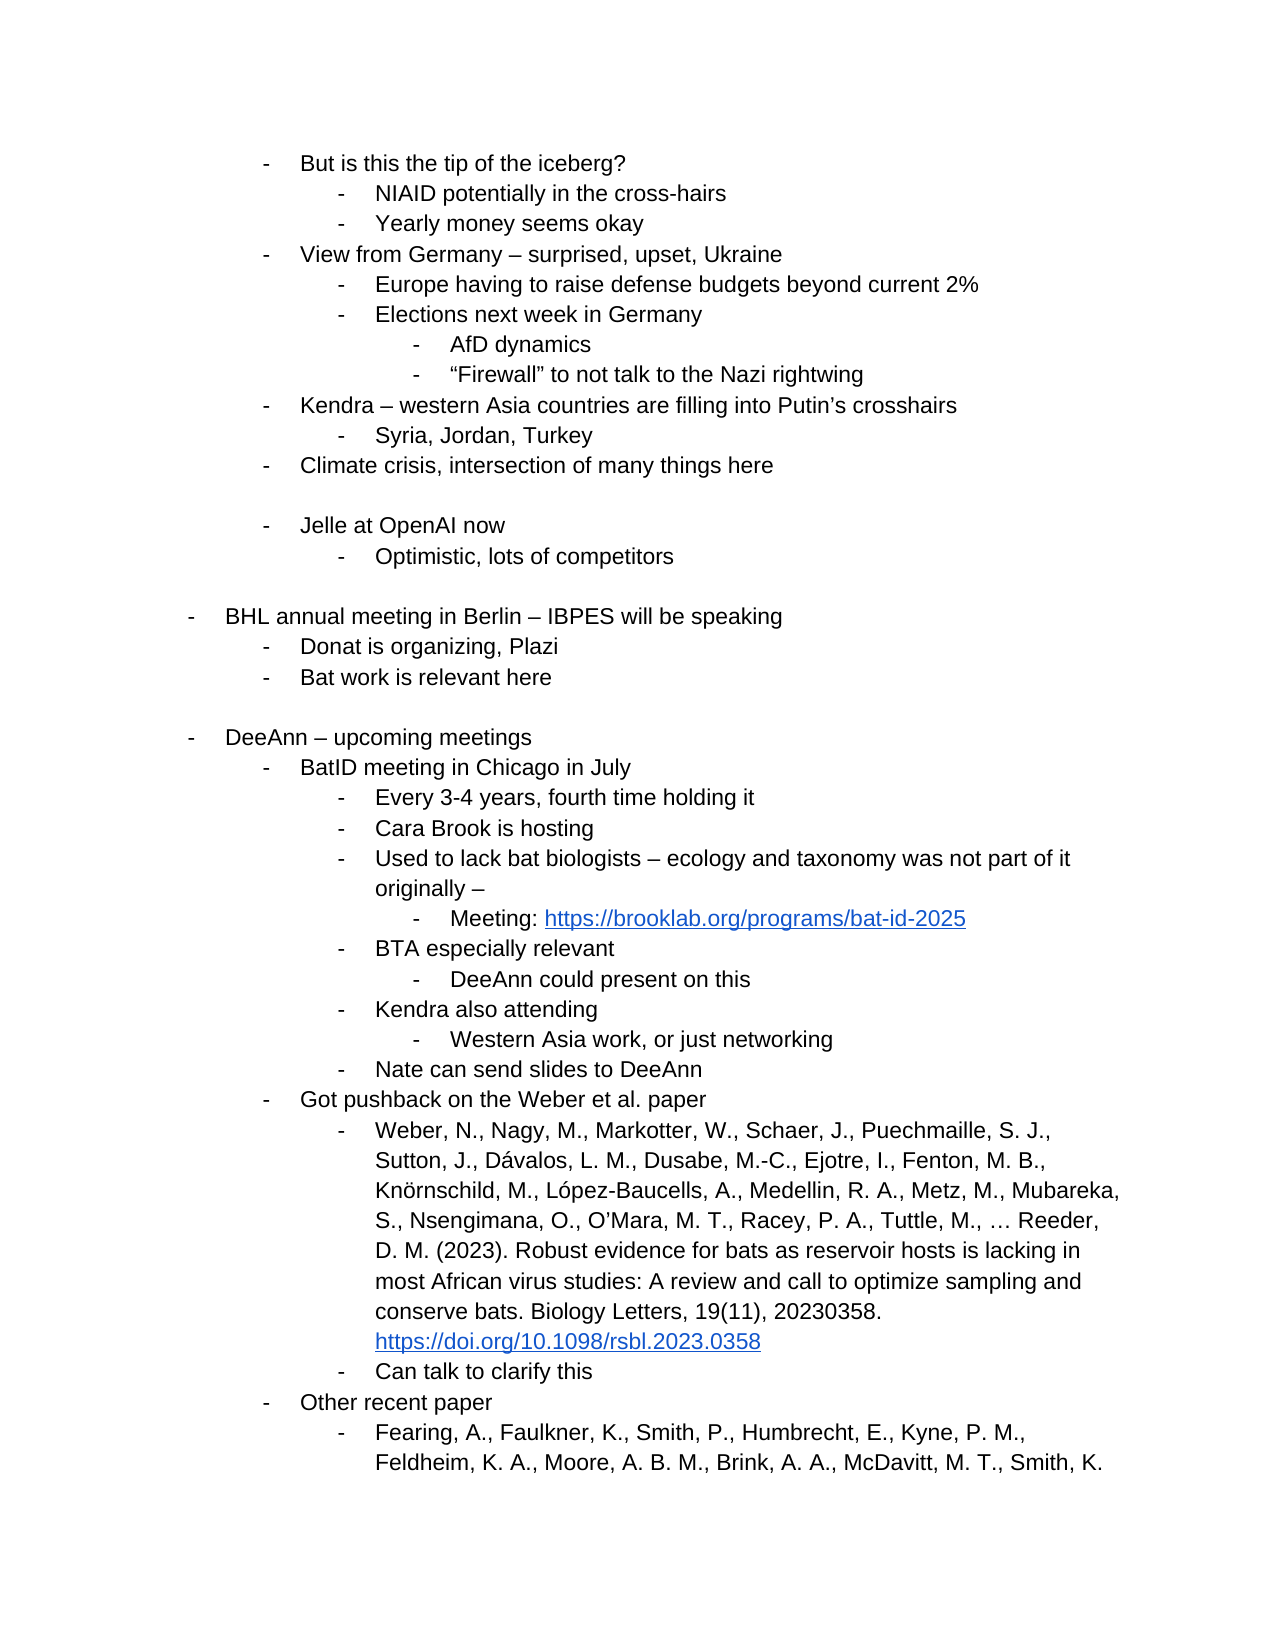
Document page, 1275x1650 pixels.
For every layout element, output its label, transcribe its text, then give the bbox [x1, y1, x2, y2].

list Got pushback on the Weber et al. paper [262, 1086, 1125, 1113]
list Every 3-4 years, fourth time holding it [337, 784, 1125, 811]
list Yearly money seems okay [337, 210, 1125, 237]
list Cara Brook is hosting [337, 814, 1125, 841]
list Jelle at OpenAI now [262, 512, 1125, 539]
list Weber, N., Nagy, M., Markotter, W., Schaer, J., Puechmaille, S. J., Sutton, J., Dávalos, L. M., Dusabe, M.-C., Ejotre, I., Fenton, M. B., Knörnschild, M., López-Baucells, A., Medellin, R. A., Metz, M., Mubareka, S., Nsengimana, O., O’Mara, M. T., Racey, P. A., Tuttle, M., … Reeder, D. M. (2023). Robust evidence for bats as reservoir hosts is lacking in most African virus studies: A review and call to optimize sampling and conserve bats. Biology Letters, 19(11), 20230358. https://doi.org/10.1098/rsbl.2023.0358 [337, 1117, 1125, 1354]
list Nate can send slides to DeeAnn [337, 1056, 1125, 1083]
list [337, 1419, 1125, 1475]
list AfD dynamics [412, 331, 1125, 358]
list Other recent paper [262, 1388, 1125, 1415]
list Syria, Jordan, Turkey [337, 422, 1125, 448]
list But is this the tip of the iceberg? [262, 150, 1125, 176]
list BatID meeting in Chicago in July [262, 754, 1125, 781]
list Used to lack bat biologists – ecology and taxonomy was not part of it originally – [337, 845, 1125, 901]
list Climate crisis, intersection of many things here [262, 452, 1125, 478]
list DeeAnn – upcoming meetings [187, 724, 1125, 750]
list Donat is organizing, Plazi [262, 633, 1125, 660]
list DeeAnn could present on this [412, 966, 1125, 992]
list BTA especially relevant [337, 935, 1125, 962]
list Elections next week in Germany [337, 301, 1125, 327]
list “Firewall” to not talk to the Nazi rightwing [412, 361, 1125, 388]
list Kendra also attending [337, 996, 1125, 1022]
list Europe having to raise defense budgets beyond current 2% [337, 271, 1125, 297]
list Western Asia work, or just networking [412, 1026, 1125, 1052]
list View from Germany – surprised, upset, Ukraine [262, 241, 1125, 267]
list Bat work is relevant here [262, 663, 1125, 690]
list BHL annual meeting in Berlin – IBPES will be speaking [187, 603, 1125, 629]
list Kendra – western Asia countries are filling into Putin’s crosshairs [262, 392, 1125, 418]
list Can talk to clarify this [337, 1358, 1125, 1385]
list Meeting: https://brooklab.org/programs/bat-id-2025 [412, 905, 1125, 932]
list NIAID potentially in the cross-hairs [337, 180, 1125, 207]
list Optimistic, lots of competitors [337, 543, 1125, 569]
